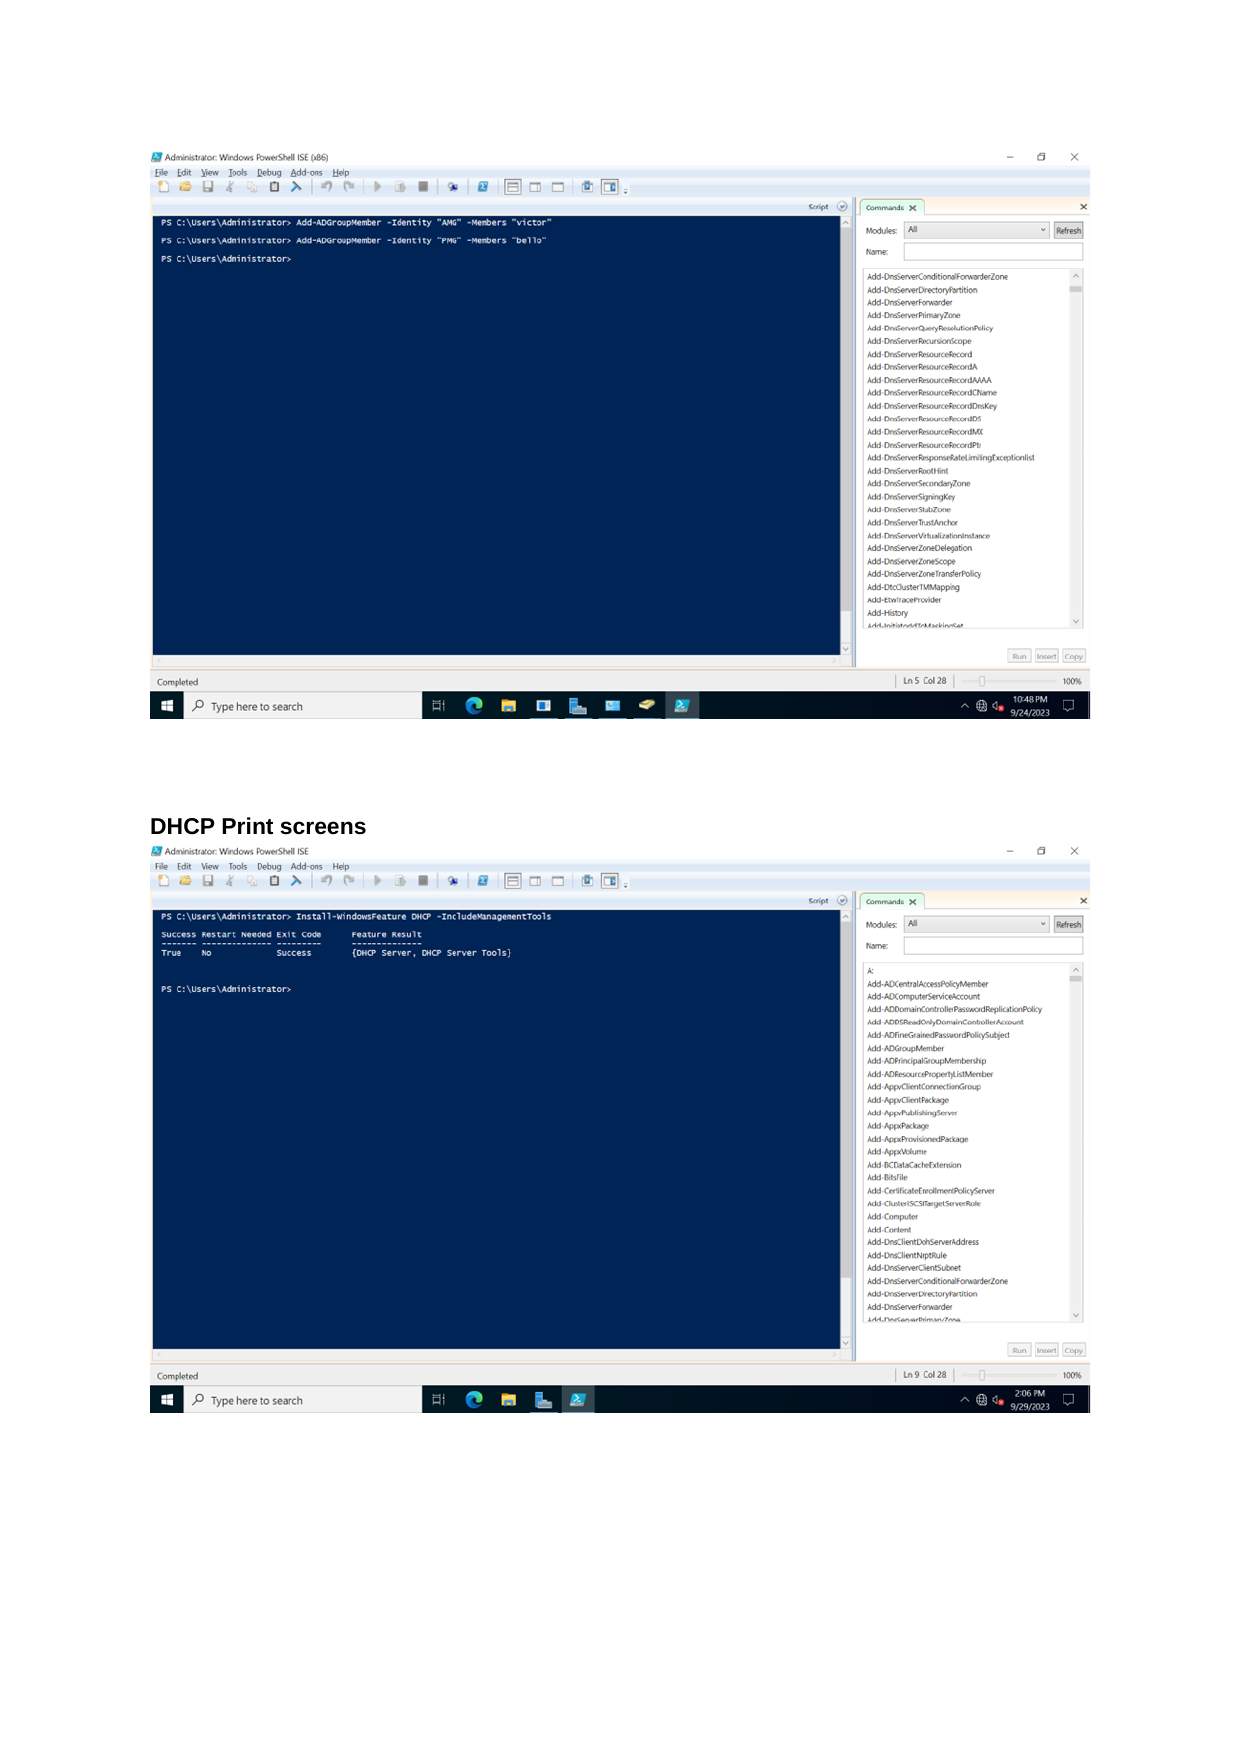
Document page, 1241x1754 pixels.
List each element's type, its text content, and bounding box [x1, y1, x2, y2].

text DHCP Print screens [150, 813, 1090, 839]
picture [150, 150, 1091, 719]
picture [150, 843, 1091, 1413]
